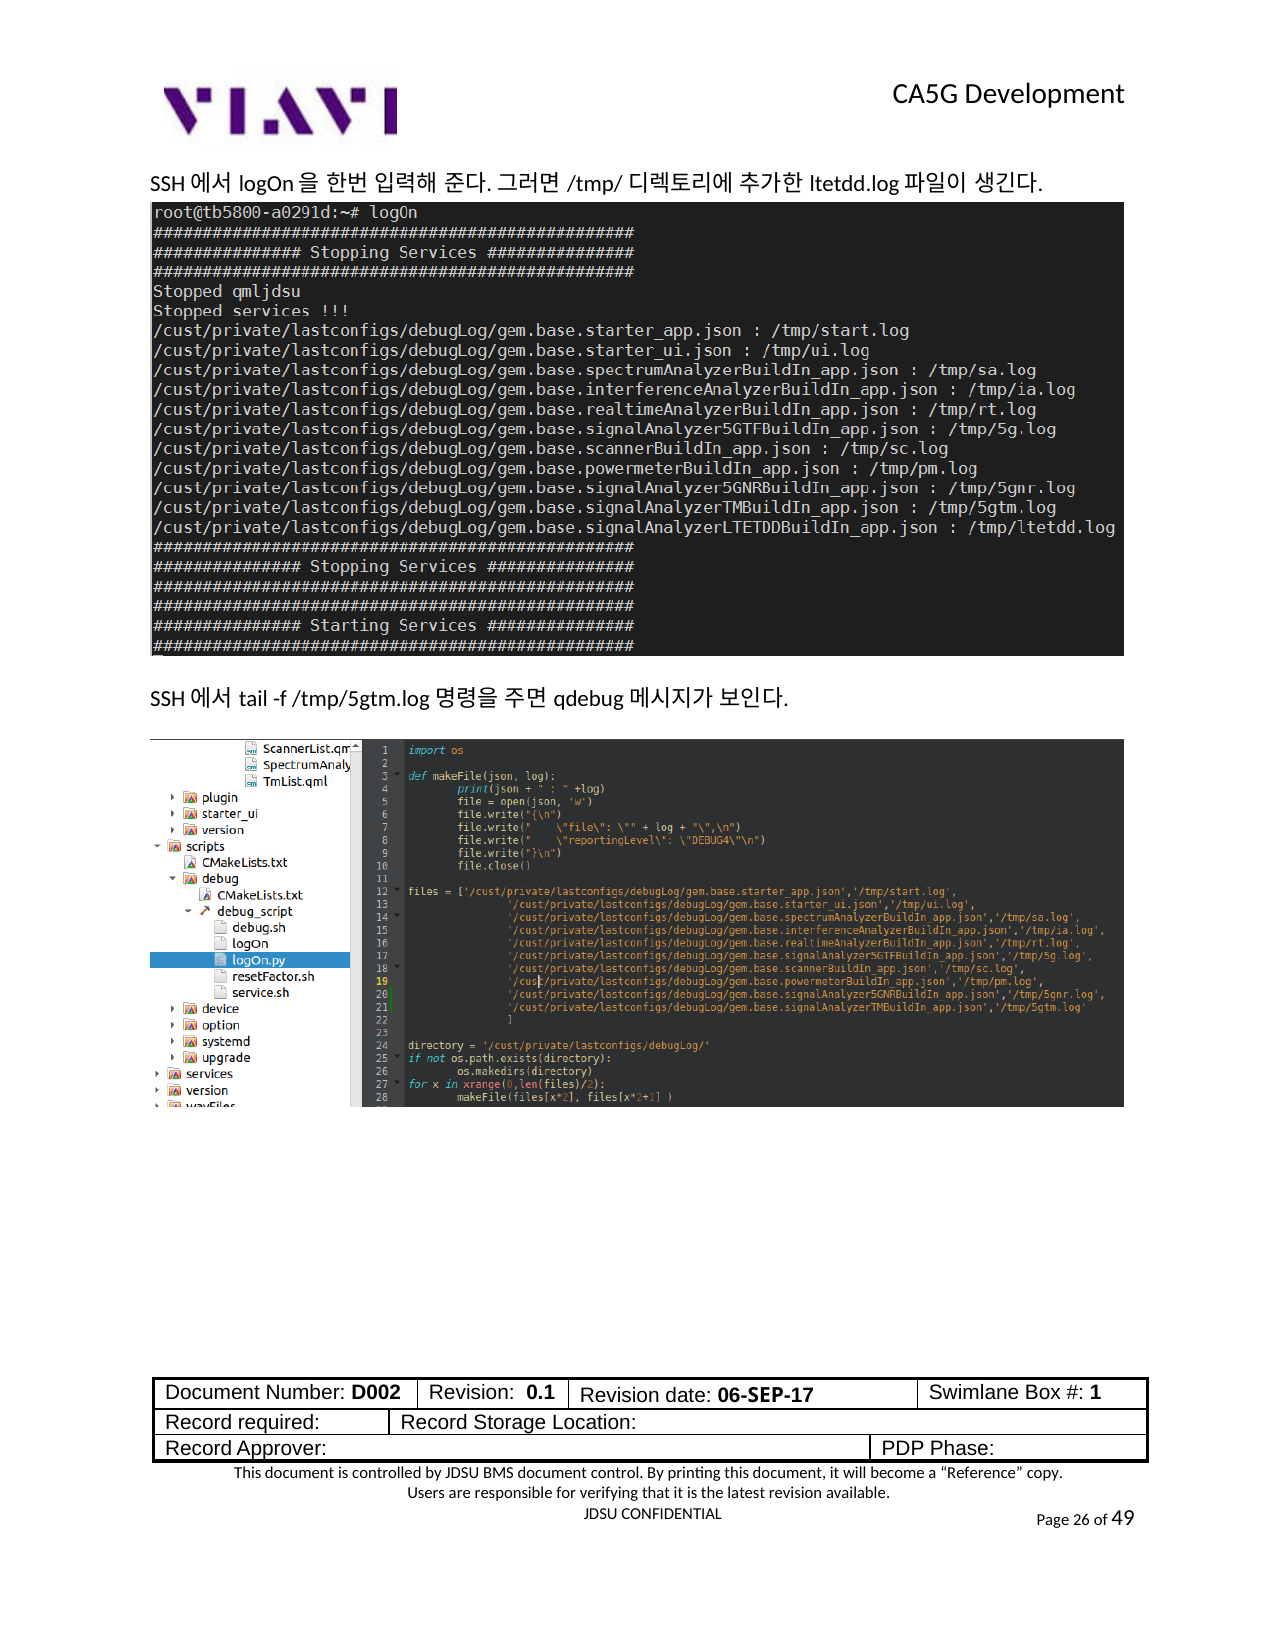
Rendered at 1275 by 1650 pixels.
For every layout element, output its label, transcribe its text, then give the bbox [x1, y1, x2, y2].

picture [162, 68, 397, 146]
text SSH에서 tail -f /tmp/5gtm.log 명령을 주면 qdebug 메시지가 보인다. [150, 680, 1125, 713]
picture [150, 739, 1124, 1107]
picture [150, 202, 1124, 656]
